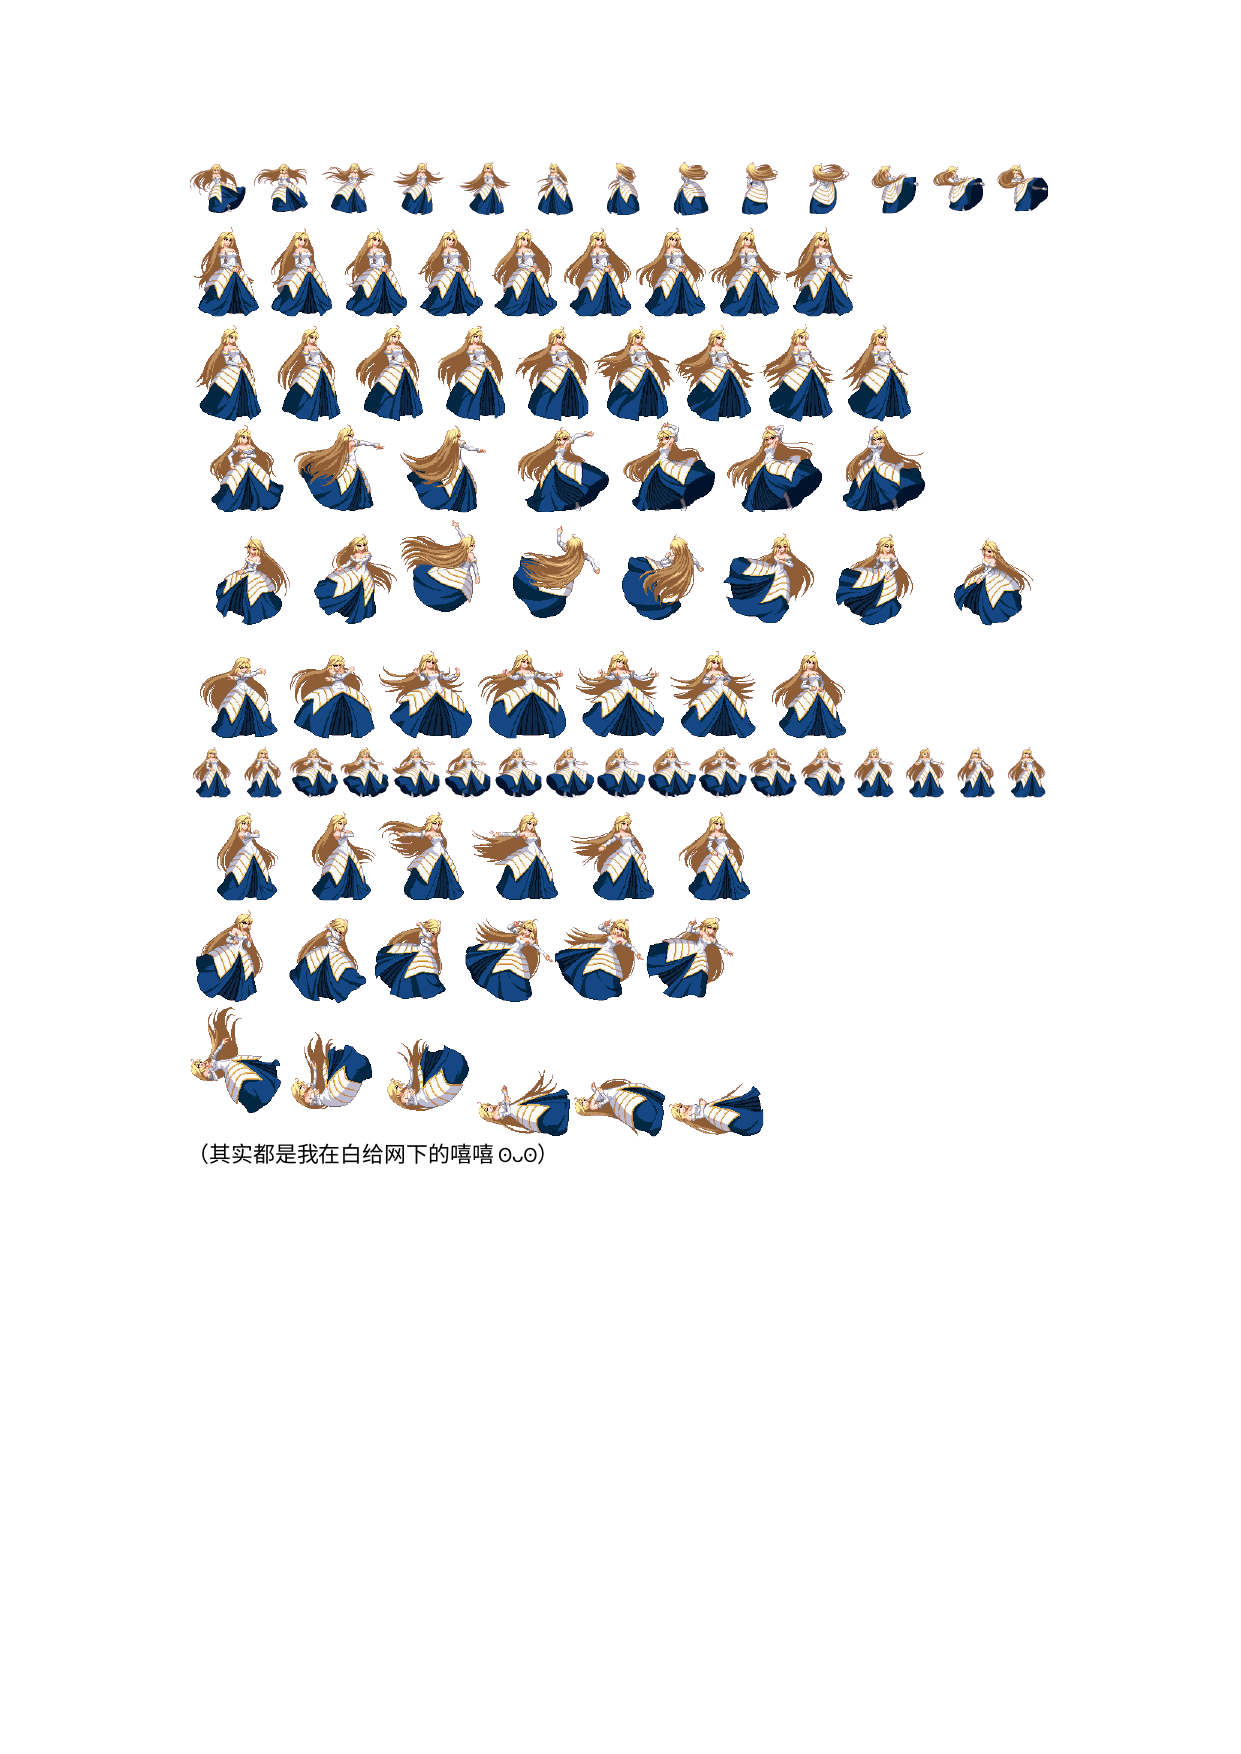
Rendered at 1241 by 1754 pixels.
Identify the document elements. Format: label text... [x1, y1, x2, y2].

picture [187, 909, 737, 1004]
picture [187, 324, 928, 513]
picture [187, 1007, 764, 1137]
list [187, 162, 1053, 747]
picture [187, 519, 1034, 626]
picture [187, 747, 1053, 798]
picture [187, 812, 755, 901]
list （其实都是我在白给网下的嘻嘻ʘᴗʘ） [187, 1137, 1053, 1169]
picture [187, 649, 855, 739]
picture [187, 227, 856, 317]
picture [187, 162, 1052, 216]
